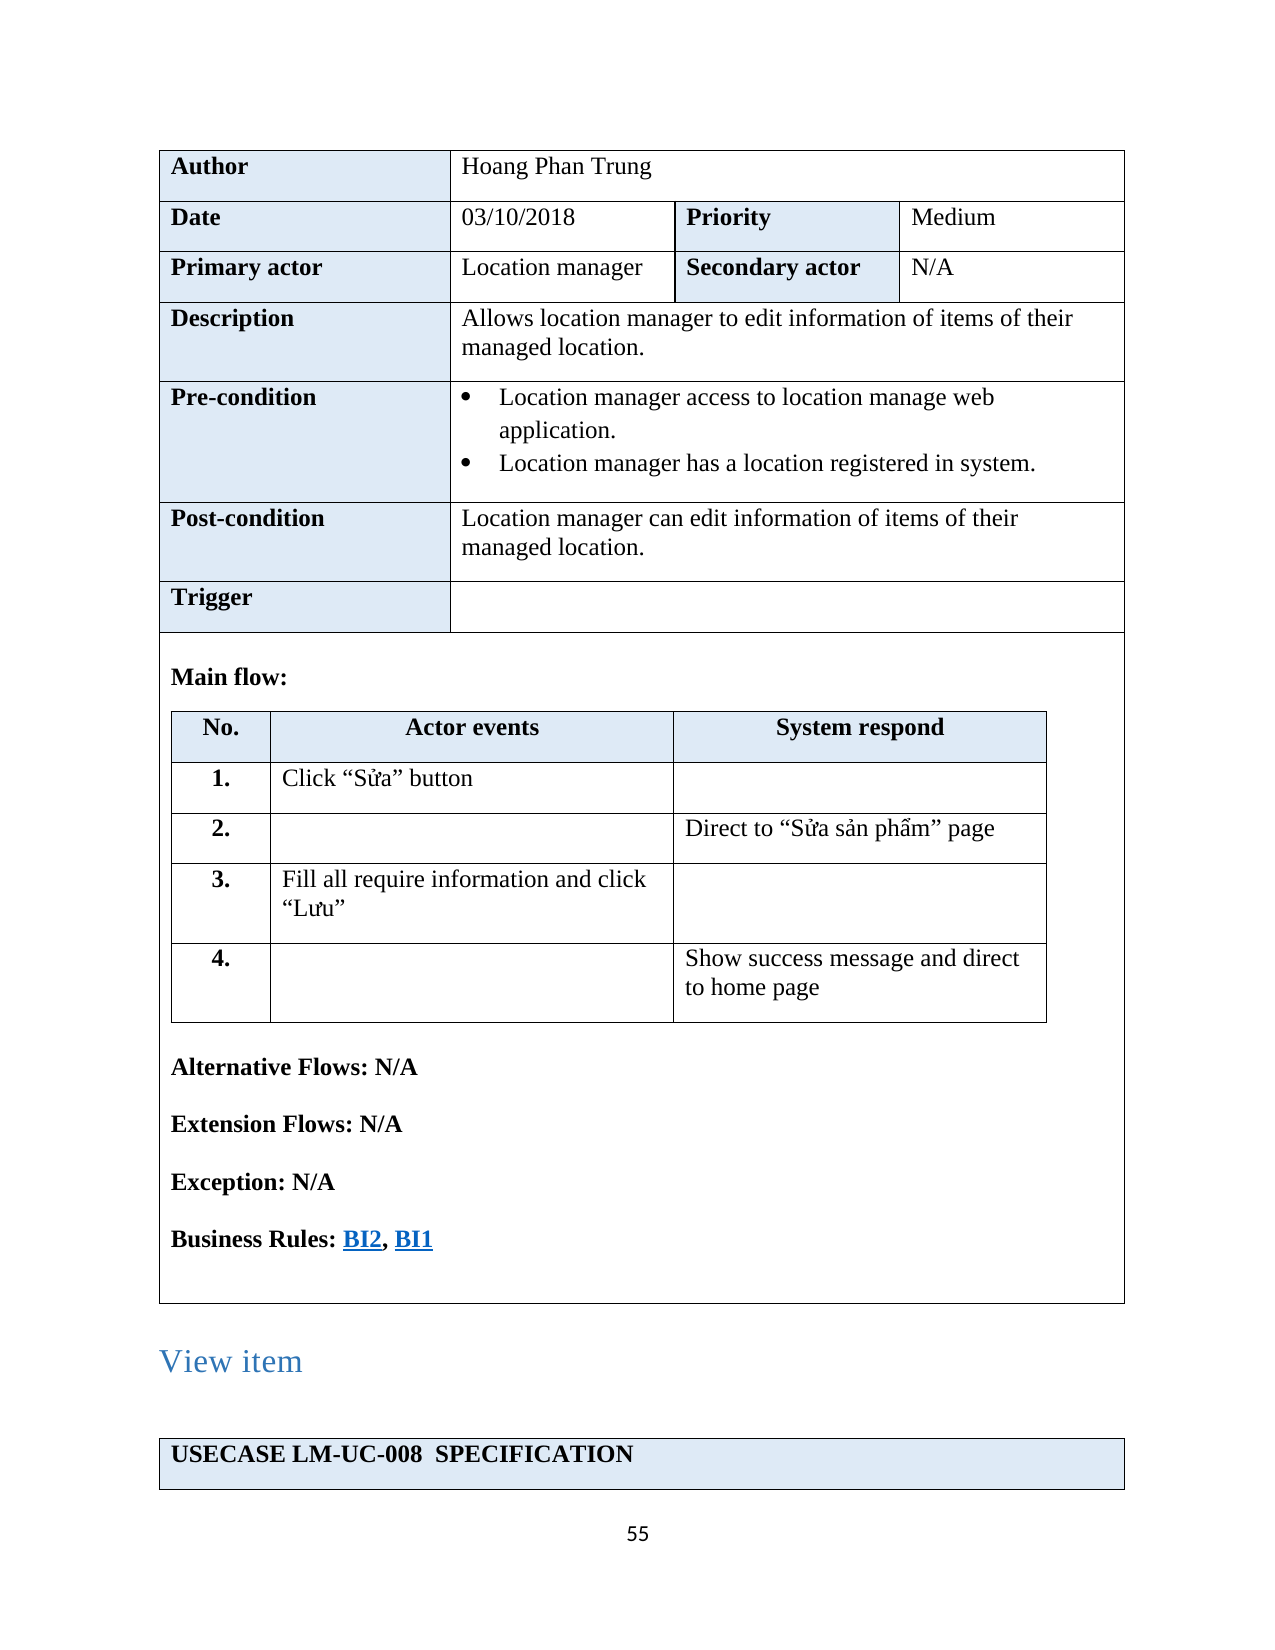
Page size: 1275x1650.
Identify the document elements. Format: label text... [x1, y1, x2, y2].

table_cell Allows location manager to edit information of items of their managed location. [451, 303, 1124, 381]
table_cell Main flow: Alternative Flows: N/A Extension Flows: N/A Exception: N/A Business Rules: BI2, BI1 [160, 633, 1124, 1302]
table_cell 03/10/2018 [451, 202, 674, 251]
table_cell Location manager [451, 252, 674, 302]
table_cell Pre-condition [160, 382, 450, 502]
title View item [150, 1342, 1125, 1380]
table_cell Date [160, 202, 450, 251]
table_cell Description [160, 303, 450, 381]
table_header USECASE LM-UC-008 SPECIFICATION [160, 1439, 1124, 1489]
table_cell Post-condition [160, 503, 450, 581]
table_cell Author [160, 151, 450, 201]
table_cell Trigger [160, 582, 450, 632]
table_cell [451, 582, 1124, 632]
table_cell Location manager can edit information of items of their managed location. [451, 503, 1124, 581]
table_cell Hoang Phan Trung [451, 151, 1124, 201]
table_cell Medium [900, 202, 1124, 251]
table_cell Secondary actor [676, 252, 899, 302]
table_cell N/A [900, 252, 1124, 302]
table_cell Primary actor [160, 252, 450, 302]
table_cell Priority [676, 202, 899, 251]
table_cell Location manager access to location manage web application. Location manager has a location registered in system. [451, 382, 1124, 502]
